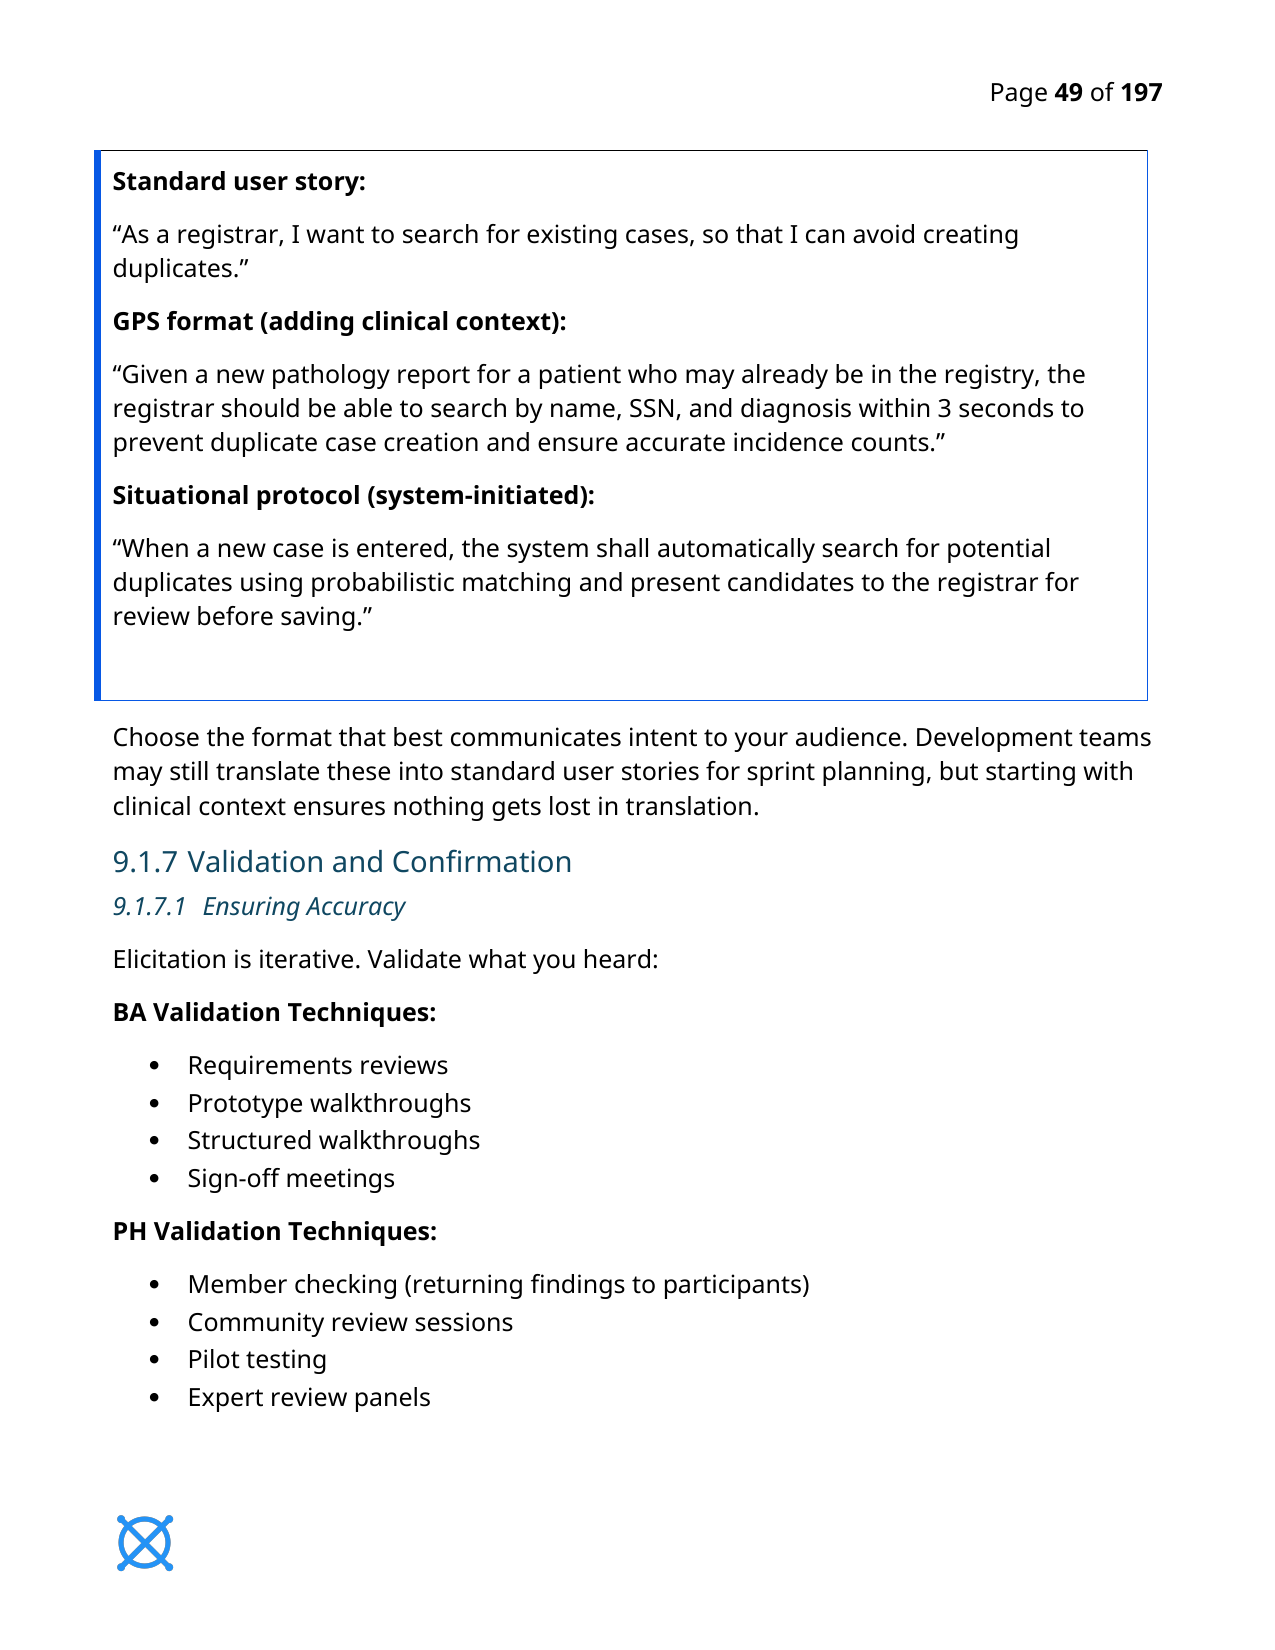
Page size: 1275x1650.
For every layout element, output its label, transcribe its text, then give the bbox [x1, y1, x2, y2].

list Member checking (returning findings to participants) [150, 1266, 1162, 1301]
list Structured walkthroughs [150, 1123, 1162, 1157]
text Elicitation is iterative. Validate what you heard: [112, 942, 1162, 976]
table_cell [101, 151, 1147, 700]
list Sign-off meetings [150, 1161, 1162, 1195]
text BA Validation Techniques: [112, 994, 1162, 1029]
list Pilot testing [150, 1342, 1162, 1376]
subtitle Ensuring Accuracy [112, 889, 1162, 923]
picture [112, 1511, 177, 1575]
subtitle Validation and Confirmation [112, 841, 1162, 881]
text PH Validation Techniques: [112, 1214, 1162, 1248]
list Requirements reviews [150, 1047, 1162, 1081]
list Prototype walkthroughs [150, 1085, 1162, 1119]
text Choose the format that best communicates intent to your audience. Development teams may still translate these into standard user stories for sprint planning, but starting with clinical context ensures nothing gets lost in translation. [112, 720, 1162, 822]
list Community review sessions [150, 1304, 1162, 1338]
list Expert review panels [150, 1380, 1162, 1414]
